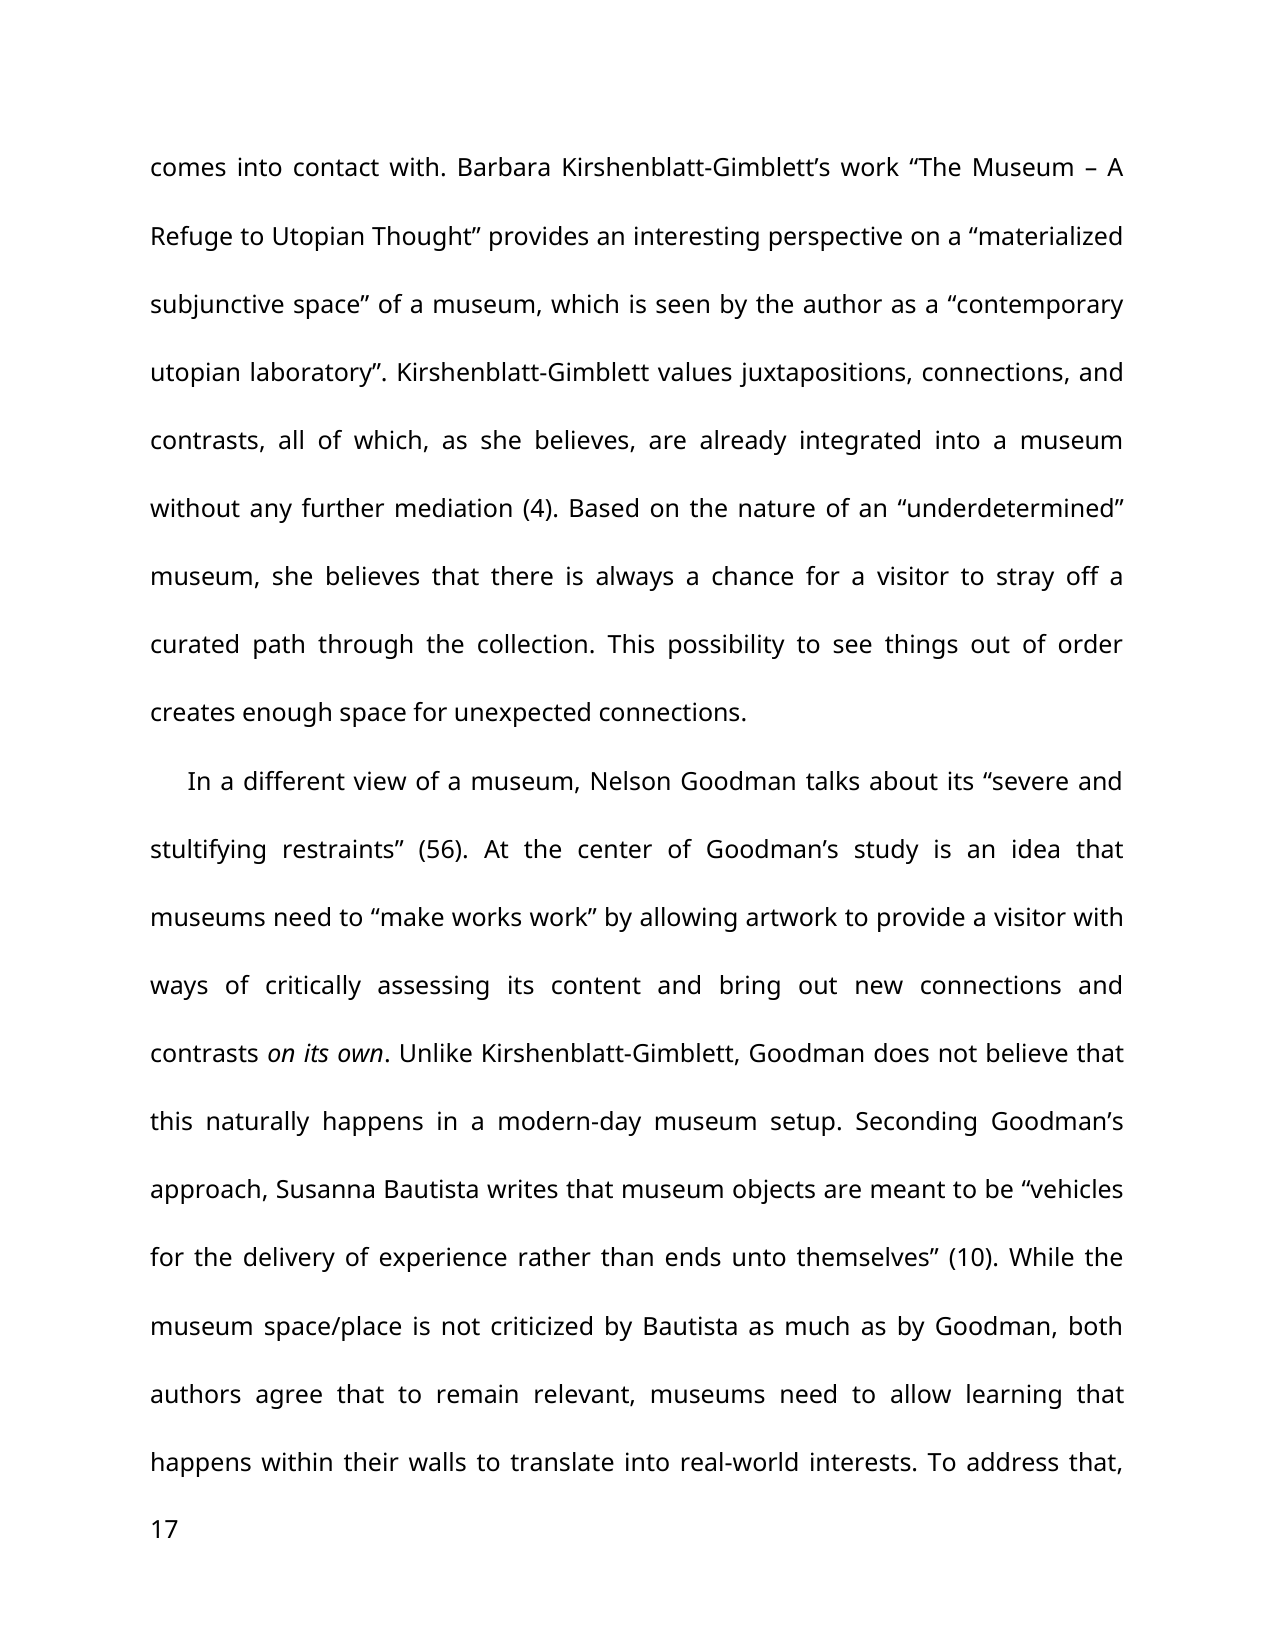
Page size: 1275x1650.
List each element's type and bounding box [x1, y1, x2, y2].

text [150, 150, 1125, 729]
text [150, 763, 1125, 1478]
